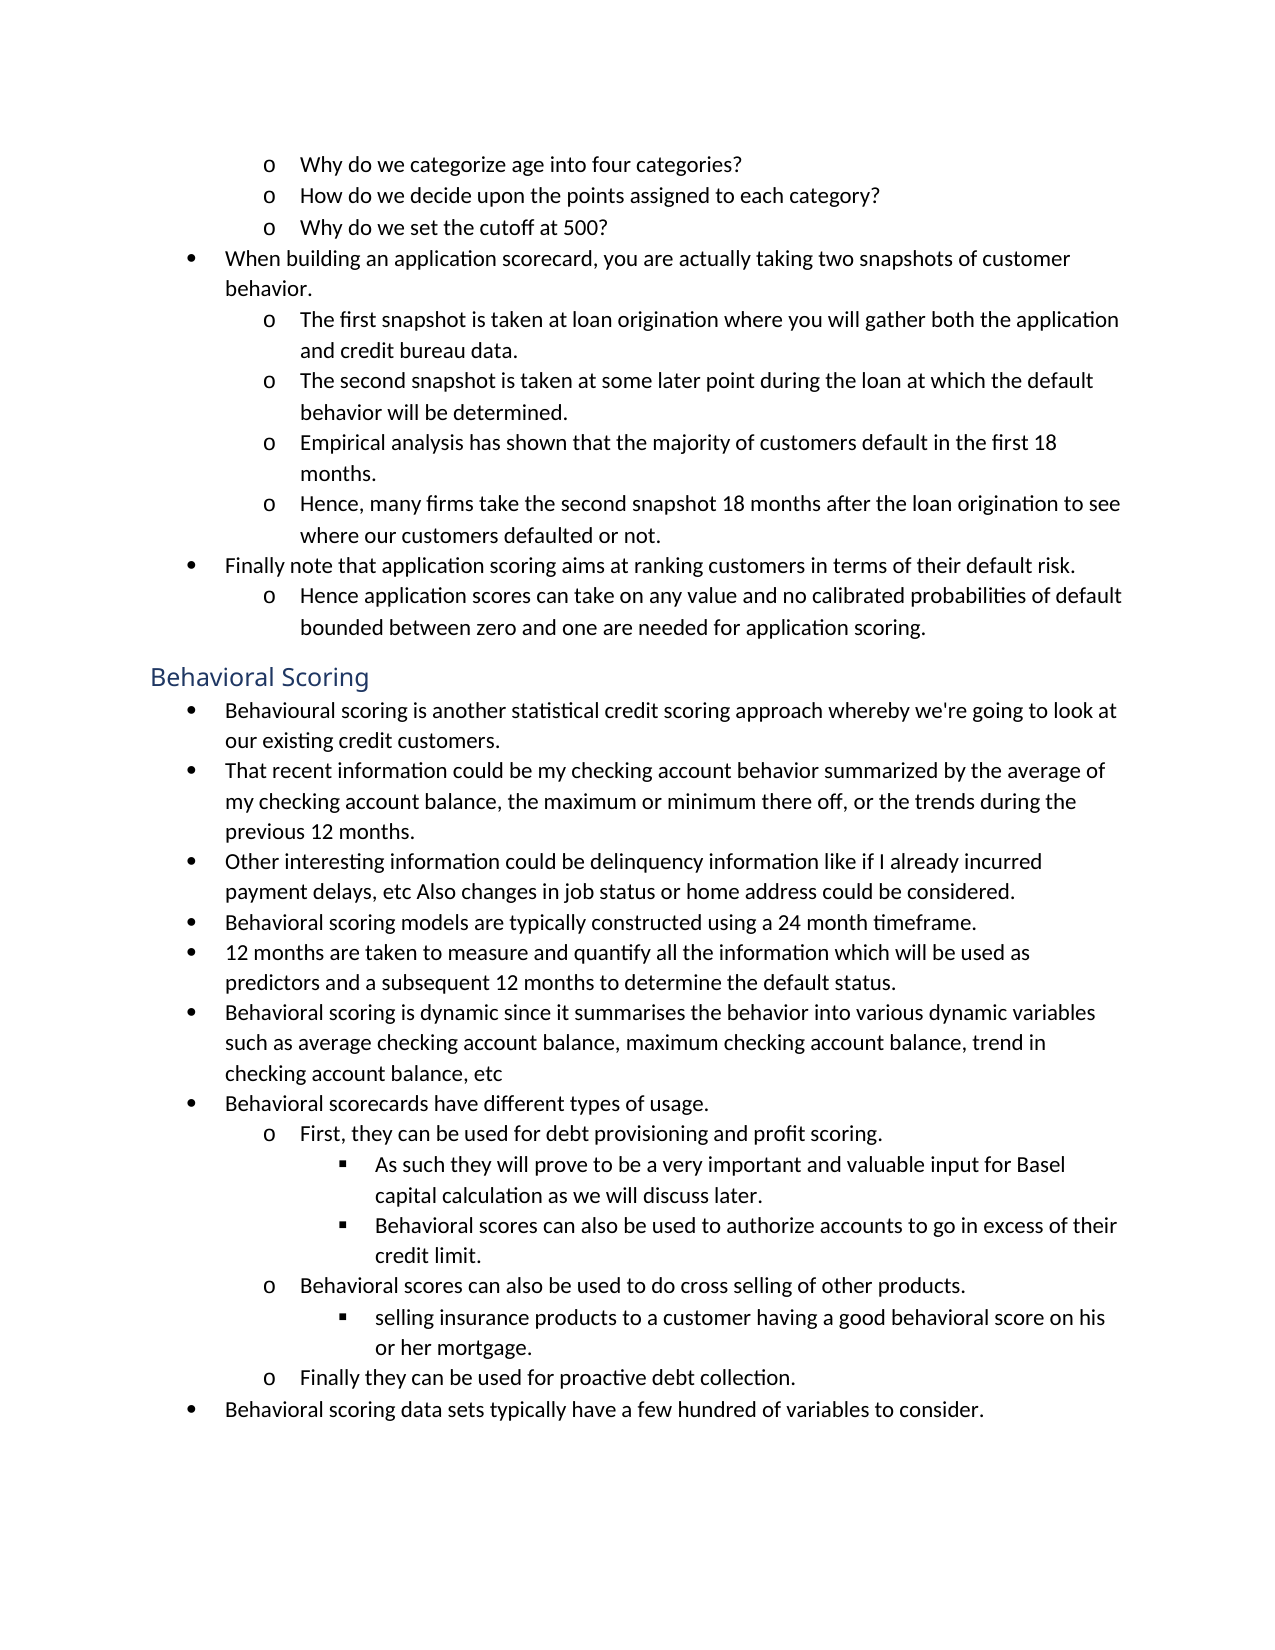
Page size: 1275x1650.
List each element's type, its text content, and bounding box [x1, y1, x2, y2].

list selling insurance products to a customer having a good behavioral score on his or her mortgage. [337, 1303, 1125, 1361]
list The first snapshot is taken at loan origination where you will gather both the application and credit bureau data. [262, 305, 1125, 364]
list Why do we categorize age into four categories? [262, 150, 1125, 179]
list Behavioral scoring models are typically constructed using a 24 month timeframe. [187, 908, 1125, 936]
list When building an application scorecard, you are actually taking two snapshots of customer behavior. [187, 244, 1125, 303]
list As such they will prove to be a very important and valuable input for Basel capital calculation as we will discuss later. [337, 1151, 1125, 1209]
list Hence, many firms take the second snapshot 18 months after the loan origination to see where our customers defaulted or not. [262, 489, 1125, 549]
list Hence application scores can take on any value and no calibrated probabilities of default bounded between zero and one are needed for application scoring. [262, 581, 1125, 641]
list Behavioral scores can also be used to authorize accounts to go in excess of their credit limit. [337, 1211, 1125, 1269]
list Behavioral scoring data sets typically have a few hundred of variables to consider. [187, 1395, 1125, 1423]
list First, they can be used for debt provisioning and profit scoring. [262, 1119, 1125, 1148]
list How do we decide upon the points assigned to each category? [262, 181, 1125, 211]
list Other interesting information could be delinquency information like if I already incurred payment delays, etc Also changes in job status or home address could be considered. [187, 847, 1125, 906]
list Behavioural scoring is another statistical credit scoring approach whereby we're going to look at our existing credit customers. [187, 696, 1125, 754]
list Empirical analysis has shown that the majority of customers default in the first 18 months. [262, 428, 1125, 487]
list The second snapshot is taken at some later point during the loan at which the default behavior will be determined. [262, 366, 1125, 426]
list Why do we set the cutoff at 500? [262, 213, 1125, 242]
list Behavioral scoring is dynamic since it summarises the behavior into various dynamic variables such as average checking account balance, maximum checking account balance, trend in checking account balance, etc [187, 998, 1125, 1087]
list Behavioral scores can also be used to do cross selling of other products. [262, 1271, 1125, 1301]
subtitle Behavioral Scoring [150, 659, 1125, 693]
list Finally note that application scoring aims at ranking customers in terms of their default risk. [187, 551, 1125, 579]
list 12 months are taken to measure and quantify all the information which will be used as predictors and a subsequent 12 months to determine the default status. [187, 938, 1125, 996]
list That recent information could be my checking account behavior summarized by the average of my checking account balance, the maximum or minimum there off, or the trends during the previous 12 months. [187, 757, 1125, 845]
list Behavioral scorecards have different types of usage. [187, 1089, 1125, 1117]
list Finally they can be used for proactive debt collection. [262, 1363, 1125, 1392]
